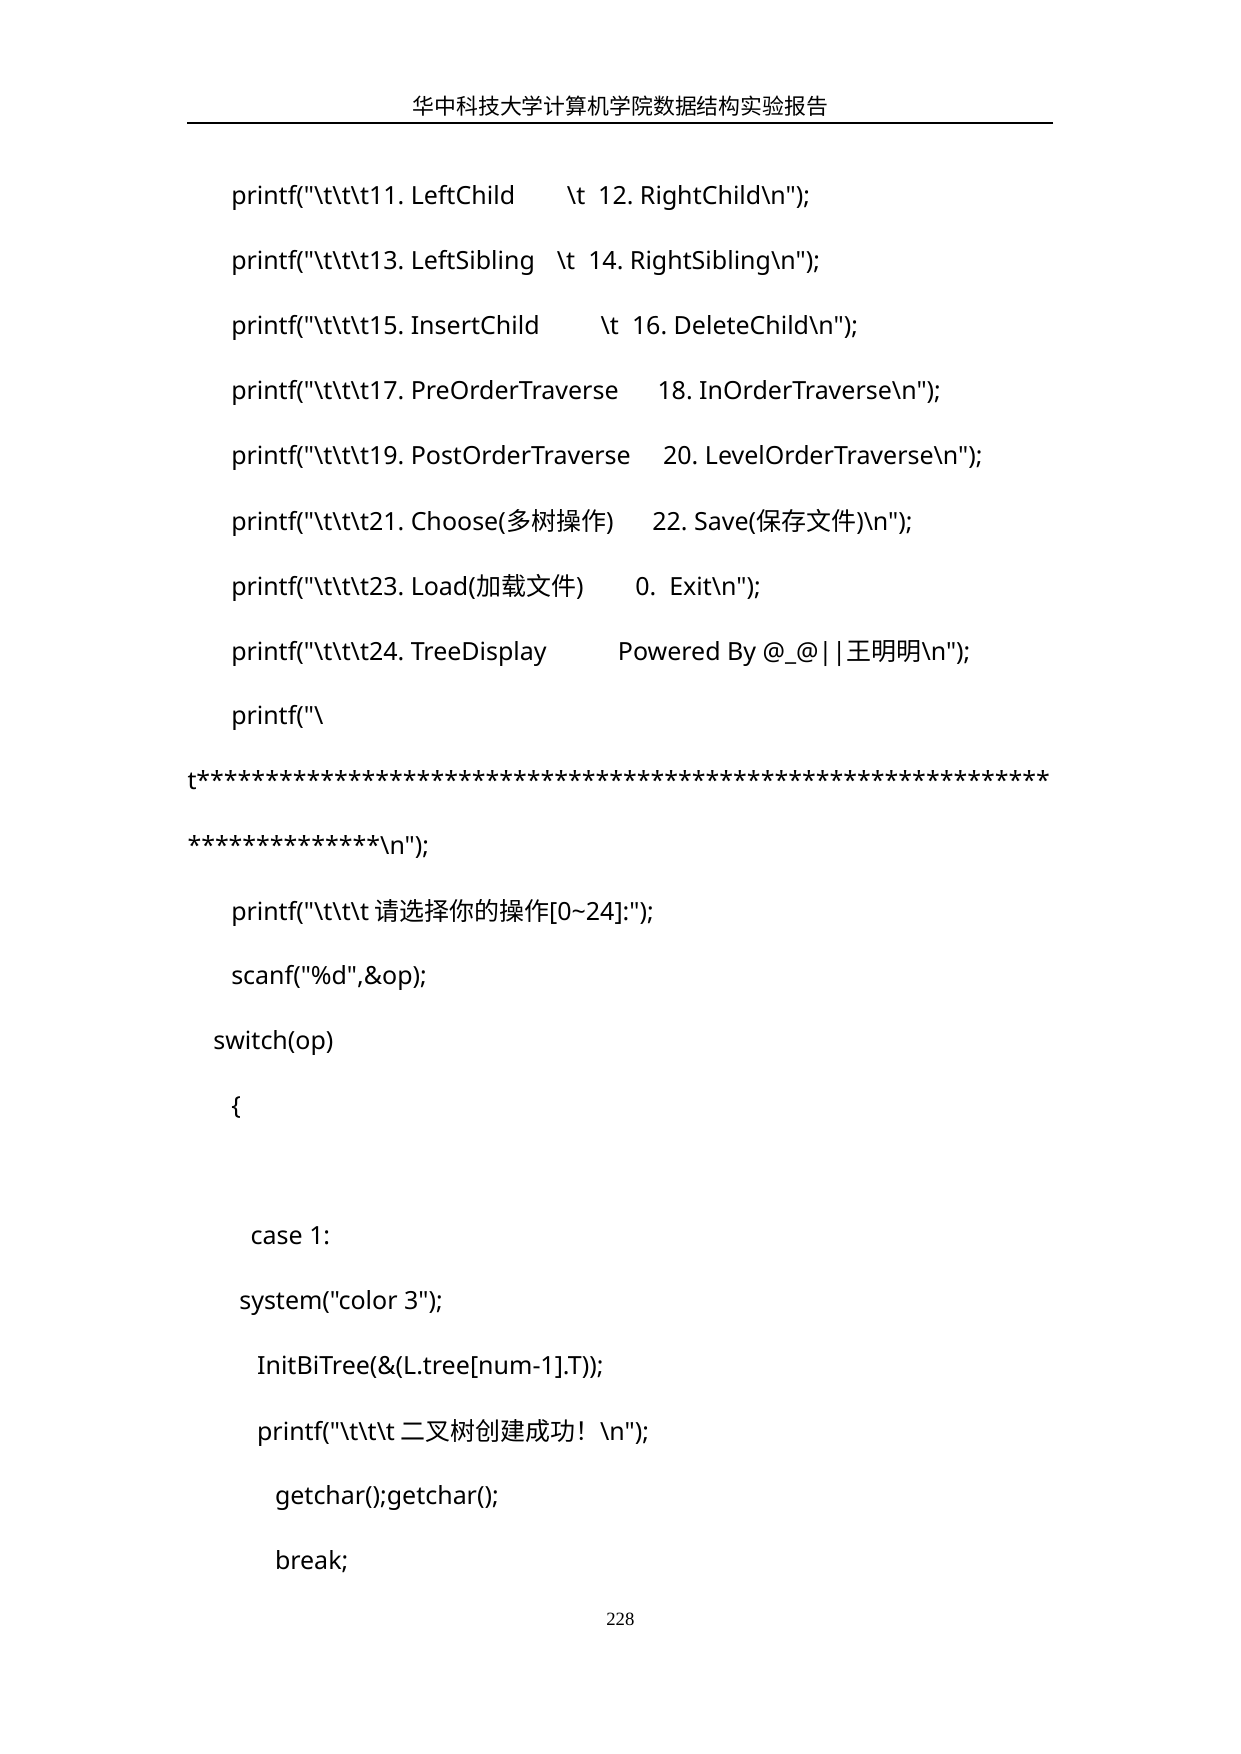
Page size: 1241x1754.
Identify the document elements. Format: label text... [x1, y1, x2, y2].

text case 1: [187, 1202, 1053, 1267]
text printf("\t\t\t13. LeftSibling \t 14. RightSibling\n"); [187, 227, 1053, 292]
text { [187, 1072, 1053, 1137]
text printf("\t****************************************************************************\n"); [187, 682, 1053, 877]
text InitBiTree(&(L.tree[num-1].T)); [187, 1332, 1053, 1397]
text printf("\t\t\t11. LeftChild \t 12. RightChild\n"); [187, 162, 1053, 227]
text printf("\t\t\t23. Load(加载文件) 0. Exit\n"); [187, 552, 1053, 617]
text break; [187, 1527, 1053, 1592]
text system("color 3"); [187, 1267, 1053, 1332]
text printf("\t\t\t19. PostOrderTraverse 20. LevelOrderTraverse\n"); [187, 422, 1053, 487]
text printf("\t\t\t15. InsertChild \t 16. DeleteChild\n"); [187, 292, 1053, 357]
text switch(op) [187, 1007, 1053, 1072]
text printf("\t\t\t21. Choose(多树操作) 22. Save(保存文件)\n"); [187, 487, 1053, 552]
text printf("\t\t\t24. TreeDisplay Powered By @_@||王明明\n"); [187, 617, 1053, 682]
text printf("\t\t\t17. PreOrderTraverse 18. InOrderTraverse\n"); [187, 357, 1053, 422]
text printf("\t\t\t请选择你的操作[0~24]:"); [187, 877, 1053, 942]
text scanf("%d",&op); [187, 942, 1053, 1007]
text printf("\t\t\t二叉树创建成功！\n"); [187, 1397, 1053, 1462]
text getchar();getchar(); [187, 1462, 1053, 1527]
